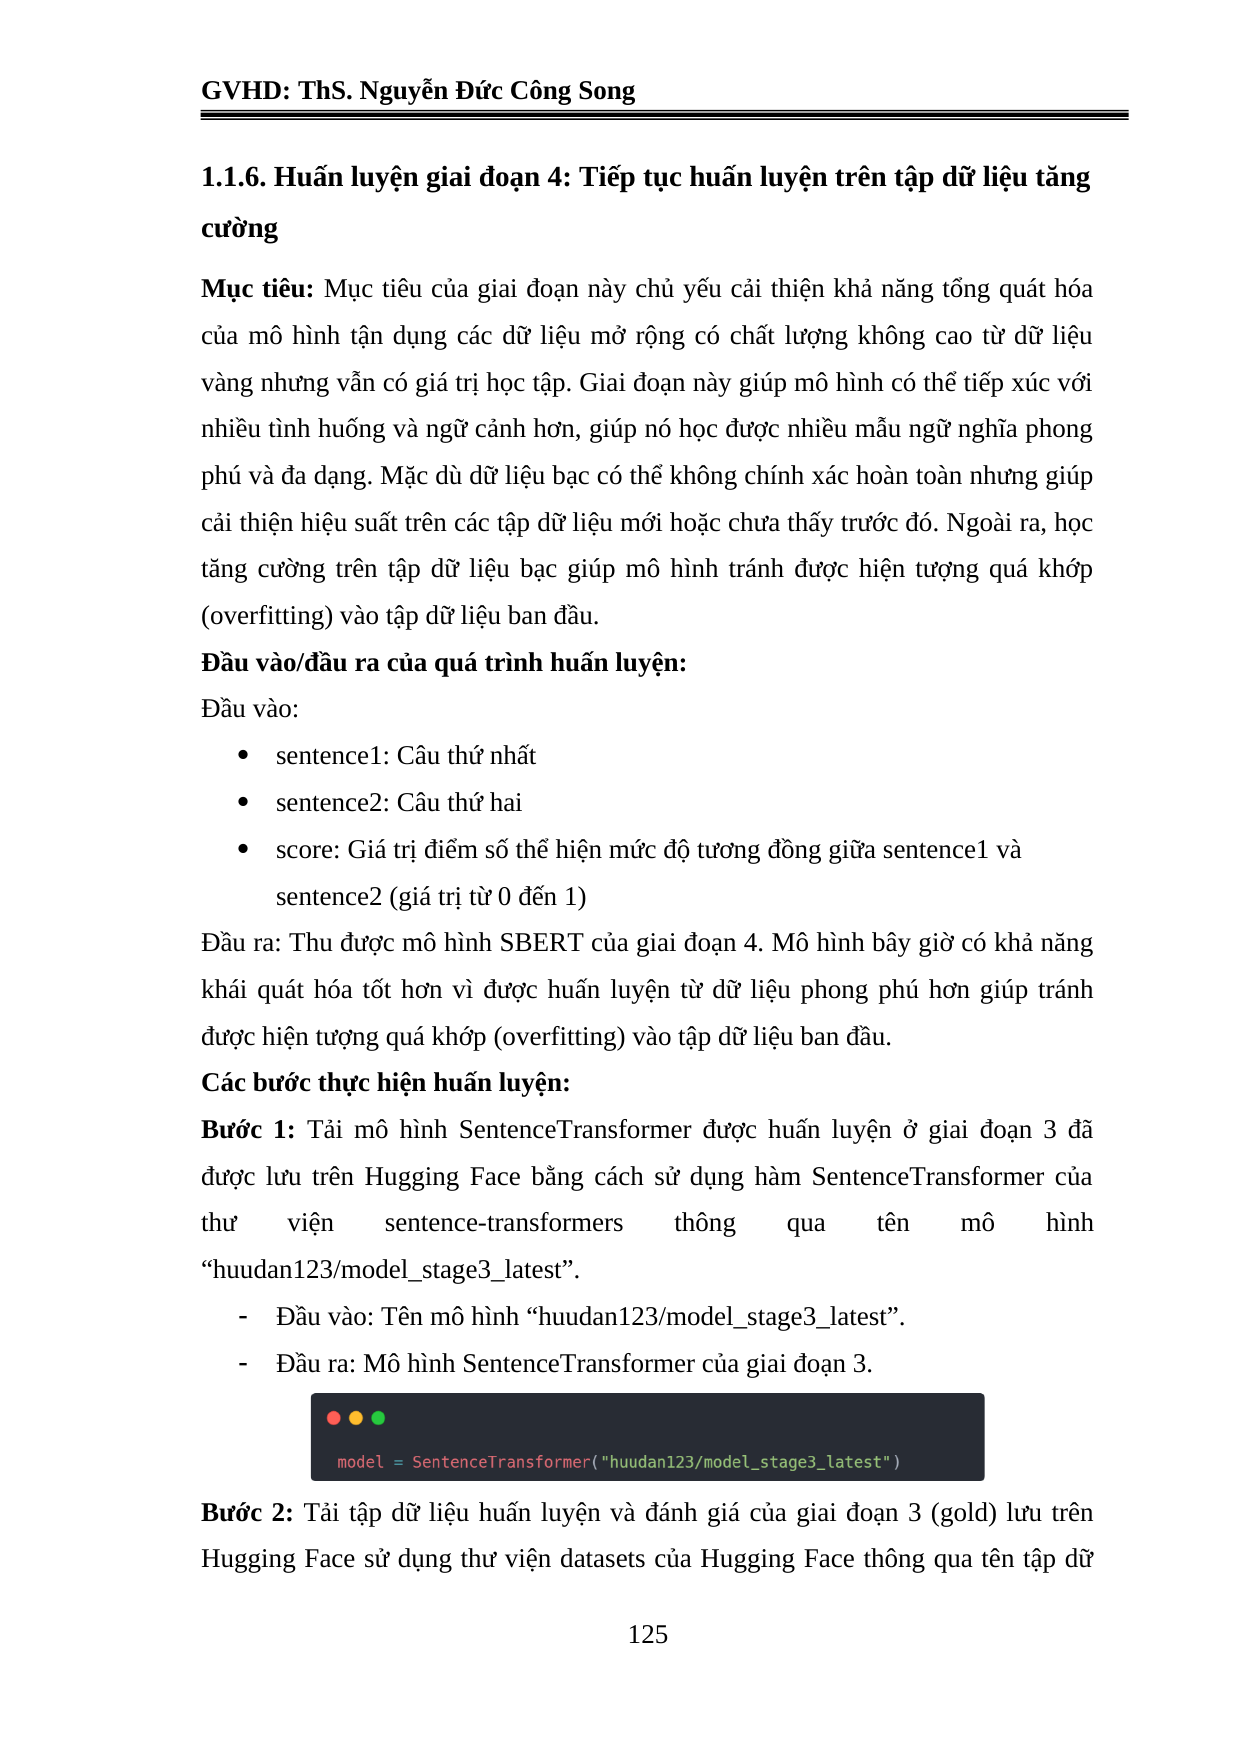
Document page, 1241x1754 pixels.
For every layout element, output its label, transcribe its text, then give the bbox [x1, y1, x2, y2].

text Bước 1: Tải mô hình SentenceTransformer được huấn luyện ở giai đoạn 3 đã được lưu trên Hugging Face bằng cách sử dụng hàm SentenceTransformer của thư viện sentence-transformers thông qua tên mô hình “huudan123/model_stage3_latest”. [201, 1113, 1094, 1284]
list Đầu ra: Mô hình SentenceTransformer của giai đoạn 3. [238, 1347, 1094, 1378]
list sentence1: Câu thứ nhất [238, 739, 1094, 771]
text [201, 1496, 1094, 1573]
list Đầu vào: Tên mô hình “huudan123/model_stage3_latest”. [238, 1300, 1094, 1331]
text Đầu vào: [201, 693, 1094, 724]
text Đầu ra: Thu được mô hình SBERT của giai đoạn 4. Mô hình bây giờ có khả năng khái quát hóa tốt hơn vì được huấn luyện từ dữ liệu phong phú hơn giúp tránh được hiện tượng quá khớp (overfitting) vào tập dữ liệu ban đầu. [201, 926, 1094, 1051]
list sentence2: Câu thứ hai [238, 786, 1094, 817]
text Mục tiêu: Mục tiêu của giai đoạn này chủ yếu cải thiện khả năng tổng quát hóa của mô hình tận dụng các dữ liệu mở rộng có chất lượng không cao từ dữ liệu vàng nhưng vẫn có giá trị học tập. Giai đoạn này giúp mô hình có thể tiếp xúc với nhiều tình huống và ngữ cảnh hơn, giúp nó học được nhiều mẫu ngữ nghĩa phong phú và đa dạng. Mặc dù dữ liệu bạc có thể không chính xác hoàn toàn nhưng giúp cải thiện hiệu suất trên các tập dữ liệu mới hoặc chưa thấy trước đó. Ngoài ra, học tăng cường trên tập dữ liệu bạc giúp mô hình tránh được hiện tượng quá khớp (overfitting) vào tập dữ liệu ban đầu. [201, 273, 1094, 630]
picture [310, 1393, 985, 1481]
text Đầu vào/đầu ra của quá trình huấn luyện: [201, 646, 1094, 677]
list score: Giá trị điểm số thể hiện mức độ tương đồng giữa sentence1 và sentence2 (giá trị từ 0 đến 1) [238, 833, 1094, 911]
text Các bước thực hiện huấn luyện: [201, 1066, 1094, 1098]
text Huấn luyện giai đoạn 4: Tiếp tục huấn luyện trên tập dữ liệu tăng cường [201, 159, 1094, 243]
